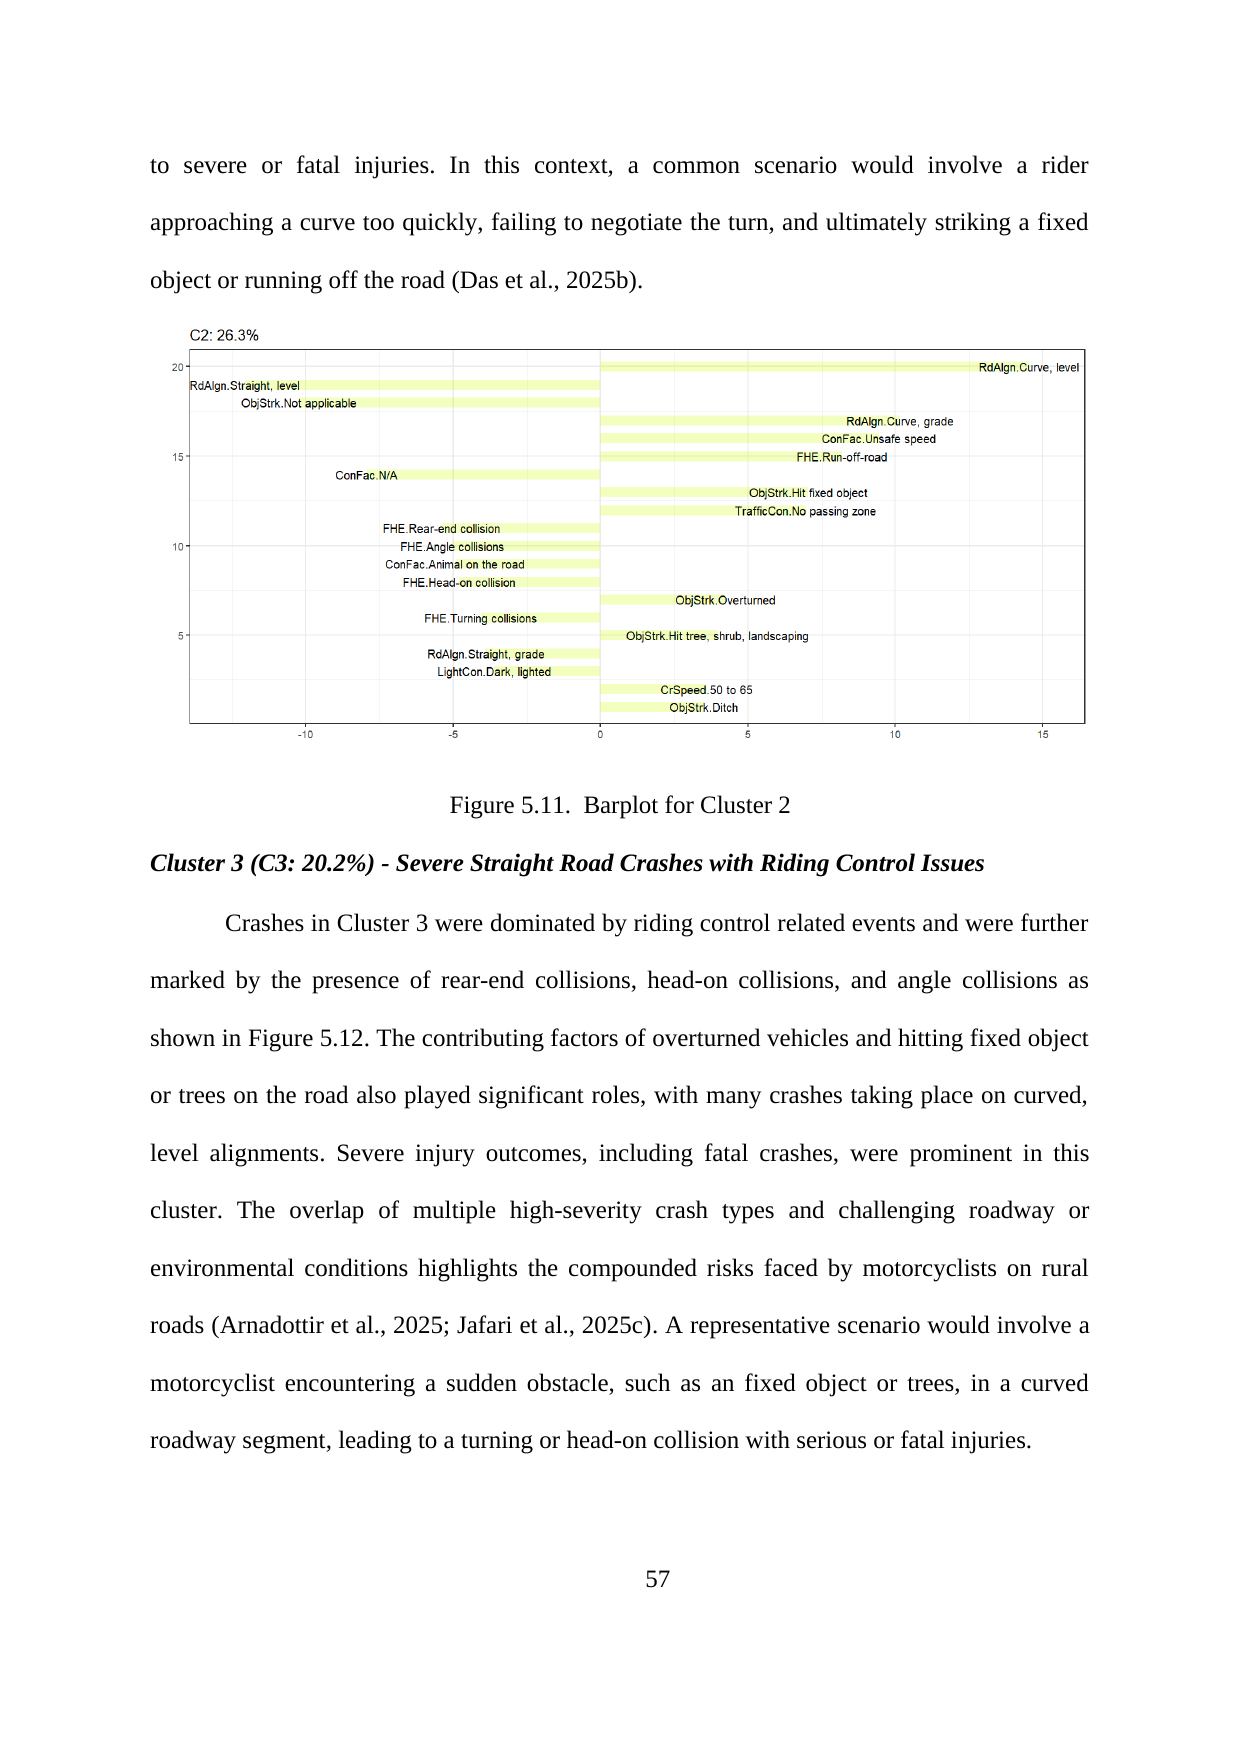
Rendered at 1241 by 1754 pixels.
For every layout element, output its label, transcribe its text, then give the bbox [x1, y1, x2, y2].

text Cluster 3 (C3: 20.2%) - Severe Straight Road Crashes with Riding Control Issues [150, 848, 1090, 877]
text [150, 150, 1090, 294]
picture [150, 322, 1091, 762]
